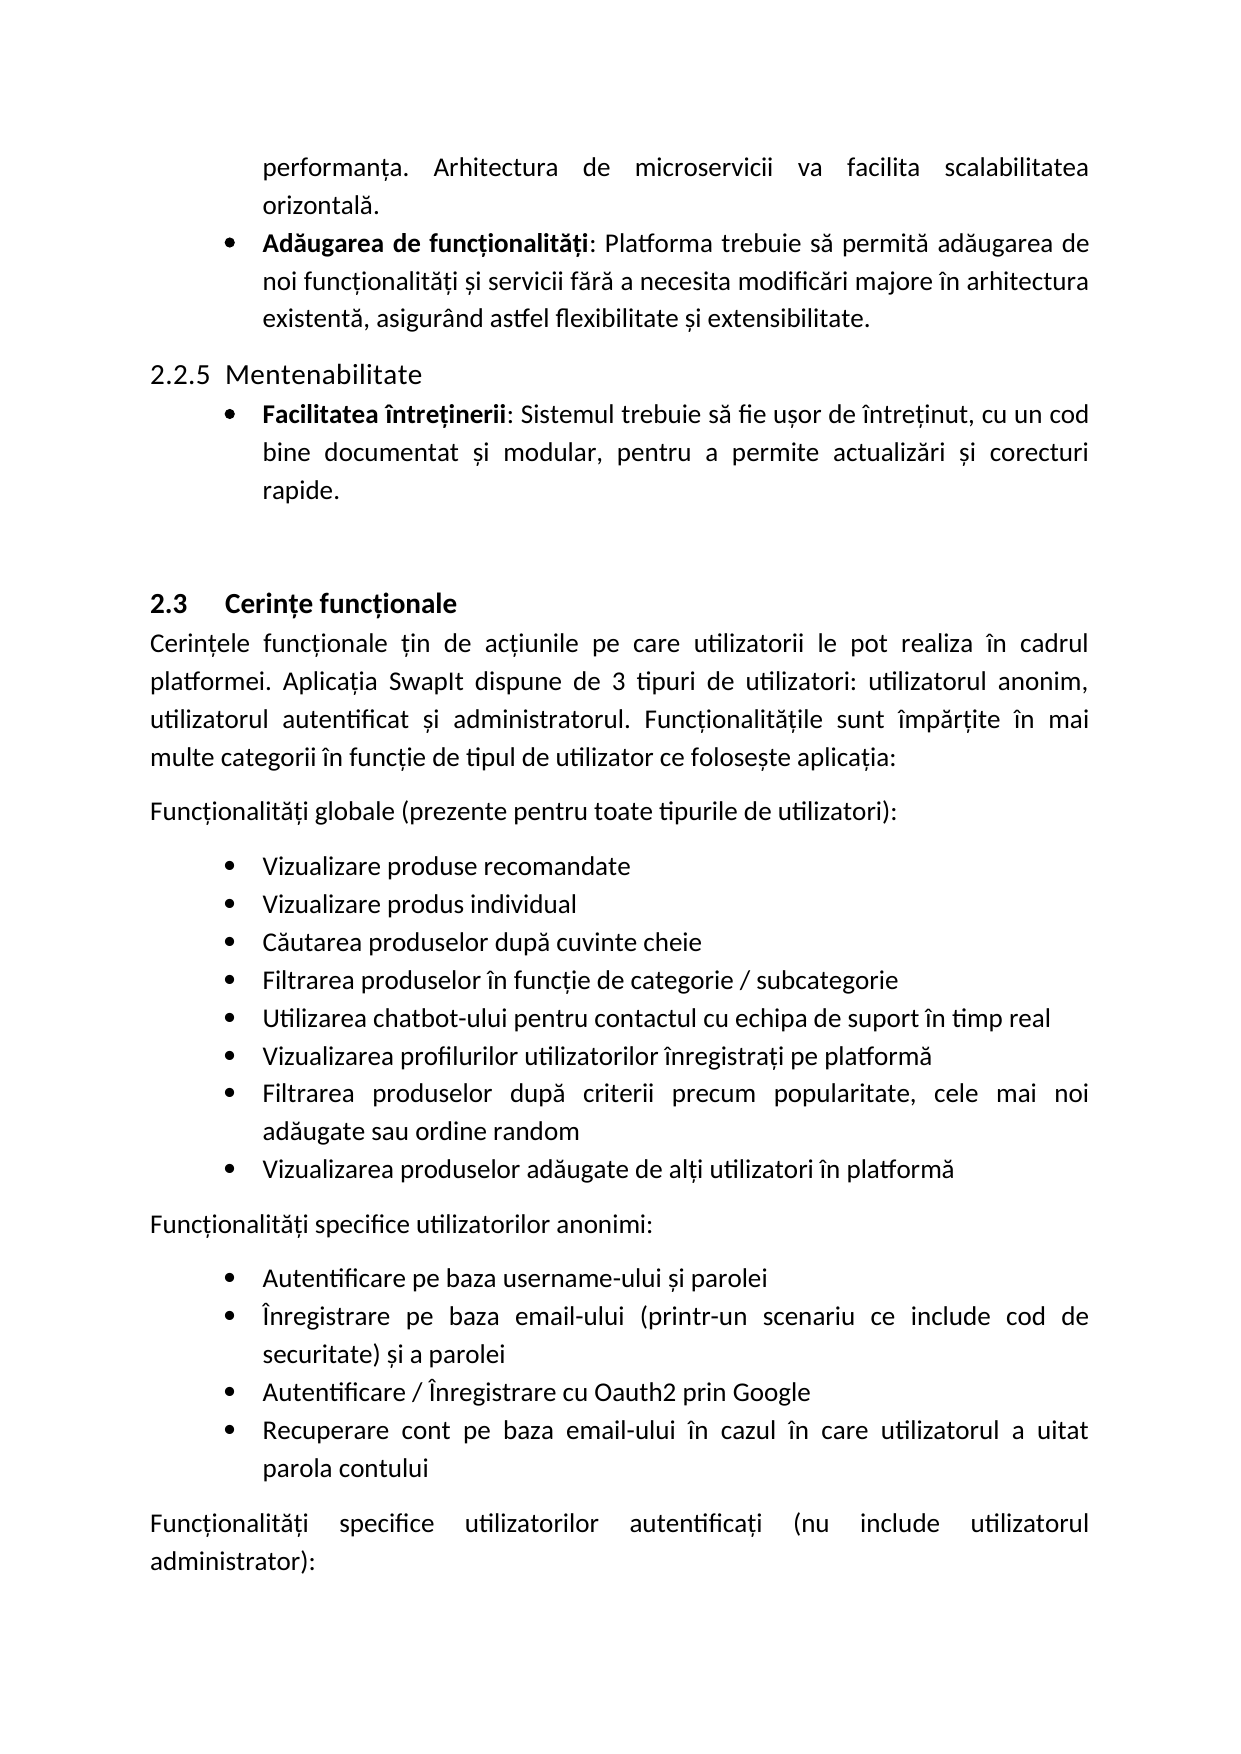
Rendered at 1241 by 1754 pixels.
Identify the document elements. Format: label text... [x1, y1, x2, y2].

list Vizualizare produs individual [225, 887, 1090, 920]
list Filtrarea produselor după criterii precum popularitate, cele mai noi adăugate sau ordine random [225, 1077, 1090, 1147]
text Funcționalități globale (prezente pentru toate tipurile de utilizatori): [150, 794, 1090, 827]
subtitle Mentenabilitate [150, 356, 1090, 392]
list Adăugarea de funcționalități: Platforma trebuie să permită adăugarea de noi funcționalități și servicii fără a necesita modificări majore în arhitectura existentă, asigurând astfel flexibilitate și extensibilitate. [225, 226, 1090, 335]
list Înregistrare pe baza email-ului (printr-un scenariu ce include cod de securitate) și a parolei [225, 1299, 1090, 1370]
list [225, 150, 1090, 221]
list Filtrarea produselor în funcție de categorie / subcategorie [225, 963, 1090, 996]
list Vizualizare produse recomandate [225, 849, 1090, 882]
list Vizualizarea profilurilor utilizatorilor înregistrați pe platformă [225, 1039, 1090, 1072]
list Căutarea produselor după cuvinte cheie [225, 925, 1090, 958]
subtitle Cerințe funcționale [150, 585, 1090, 621]
text Funcționalități specifice utilizatorilor anonimi: [150, 1207, 1090, 1240]
list Recuperare cont pe baza email-ului în cazul în care utilizatorul a uitat parola contului [225, 1413, 1090, 1484]
text Funcționalități specifice utilizatorilor autentificați (nu include utilizatorul administrator): [150, 1506, 1090, 1577]
text Cerințele funcționale țin de acțiunile pe care utilizatorii le pot realiza în cadrul platformei. Aplicația SwapIt dispune de 3 tipuri de utilizatori: utilizatorul anonim, utilizatorul autentificat și administratorul. Funcționalitățile sunt împărțite în mai multe categorii în funcție de tipul de utilizator ce folosește aplicația: [150, 626, 1090, 773]
list Facilitatea întreținerii: Sistemul trebuie să fie ușor de întreținut, cu un cod bine documentat și modular, pentru a permite actualizări și corecturi rapide. [225, 397, 1090, 506]
list Autentificare / Înregistrare cu Oauth2 prin Google [225, 1375, 1090, 1408]
list Vizualizarea produselor adăugate de alți utilizatori în platformă [225, 1152, 1090, 1185]
list Utilizarea chatbot-ului pentru contactul cu echipa de suport în timp real [225, 1001, 1090, 1034]
list Autentificare pe baza username-ului și parolei [225, 1262, 1090, 1294]
